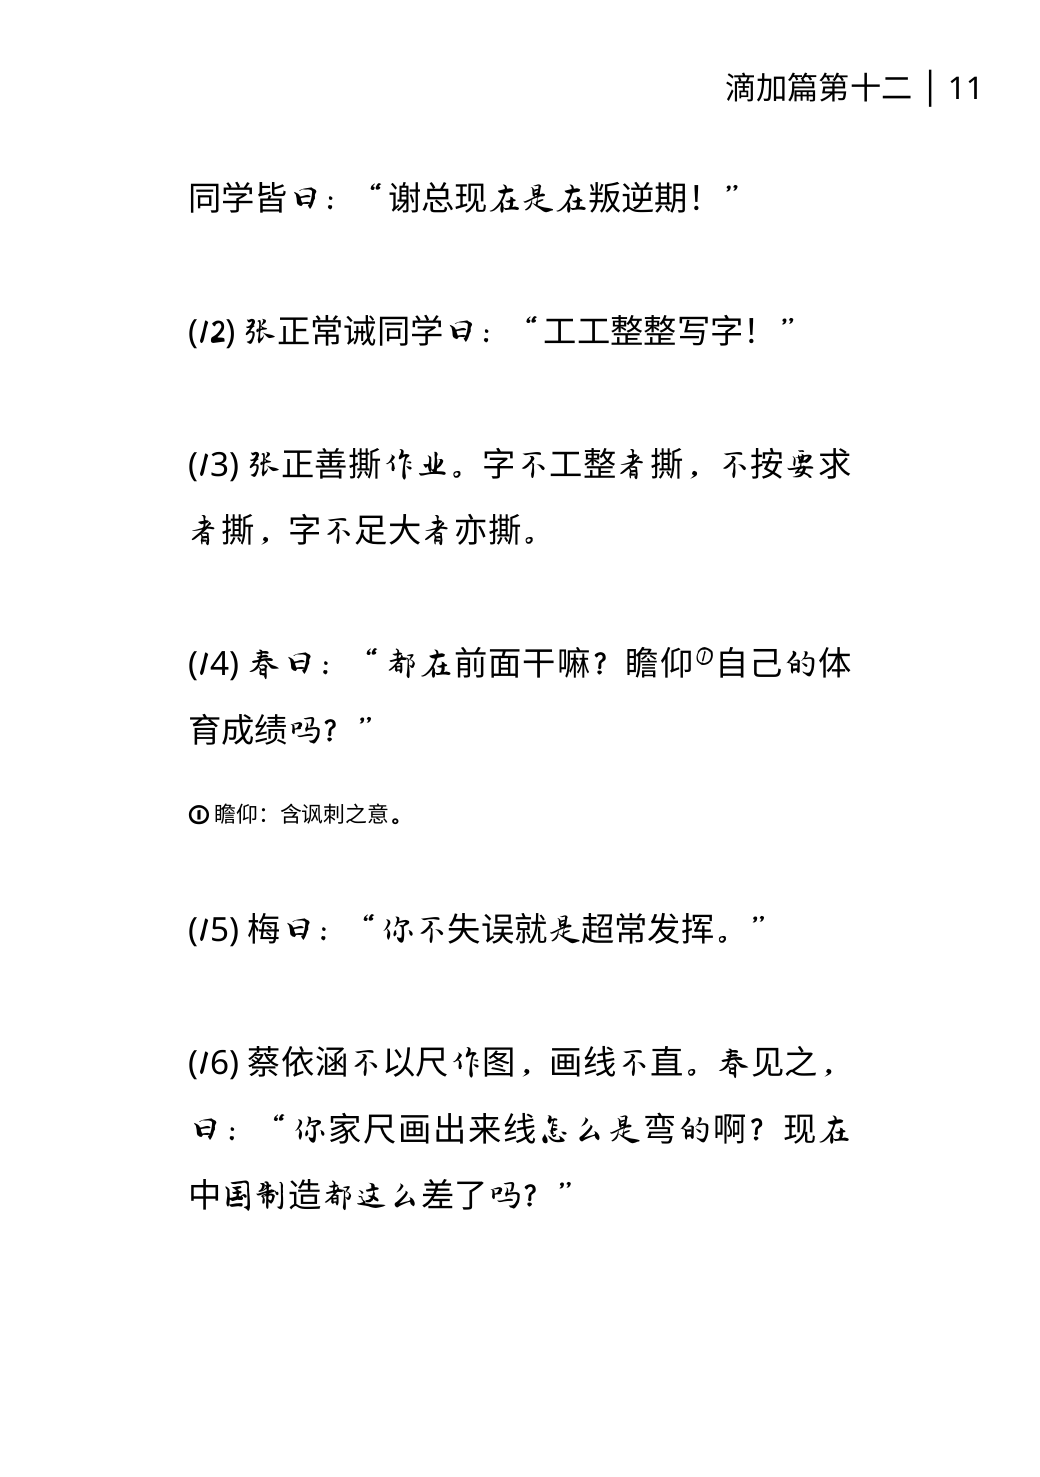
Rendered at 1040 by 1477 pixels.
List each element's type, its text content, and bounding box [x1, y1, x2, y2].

list 张正善撕作业。字不工整者撕，不按要求者撕，字不足大者亦撕。 [188, 432, 852, 565]
list 春曰：“都在前面干嘛？瞻仰①自己的体育成绩吗？” [188, 632, 852, 764]
list 张正常诫同学曰：“工工整整写字！” [188, 299, 852, 366]
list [188, 166, 852, 233]
text ①瞻仰：含讽刺之意。 [188, 798, 852, 831]
list 蔡依涵不以尺作图，画线不直。春见之，曰：“你家尺画出来线怎么是弯的啊？现在中国制造都这么差了吗？” [188, 1030, 852, 1230]
list 梅曰：“你不失误就是超常发挥。” [188, 897, 852, 964]
